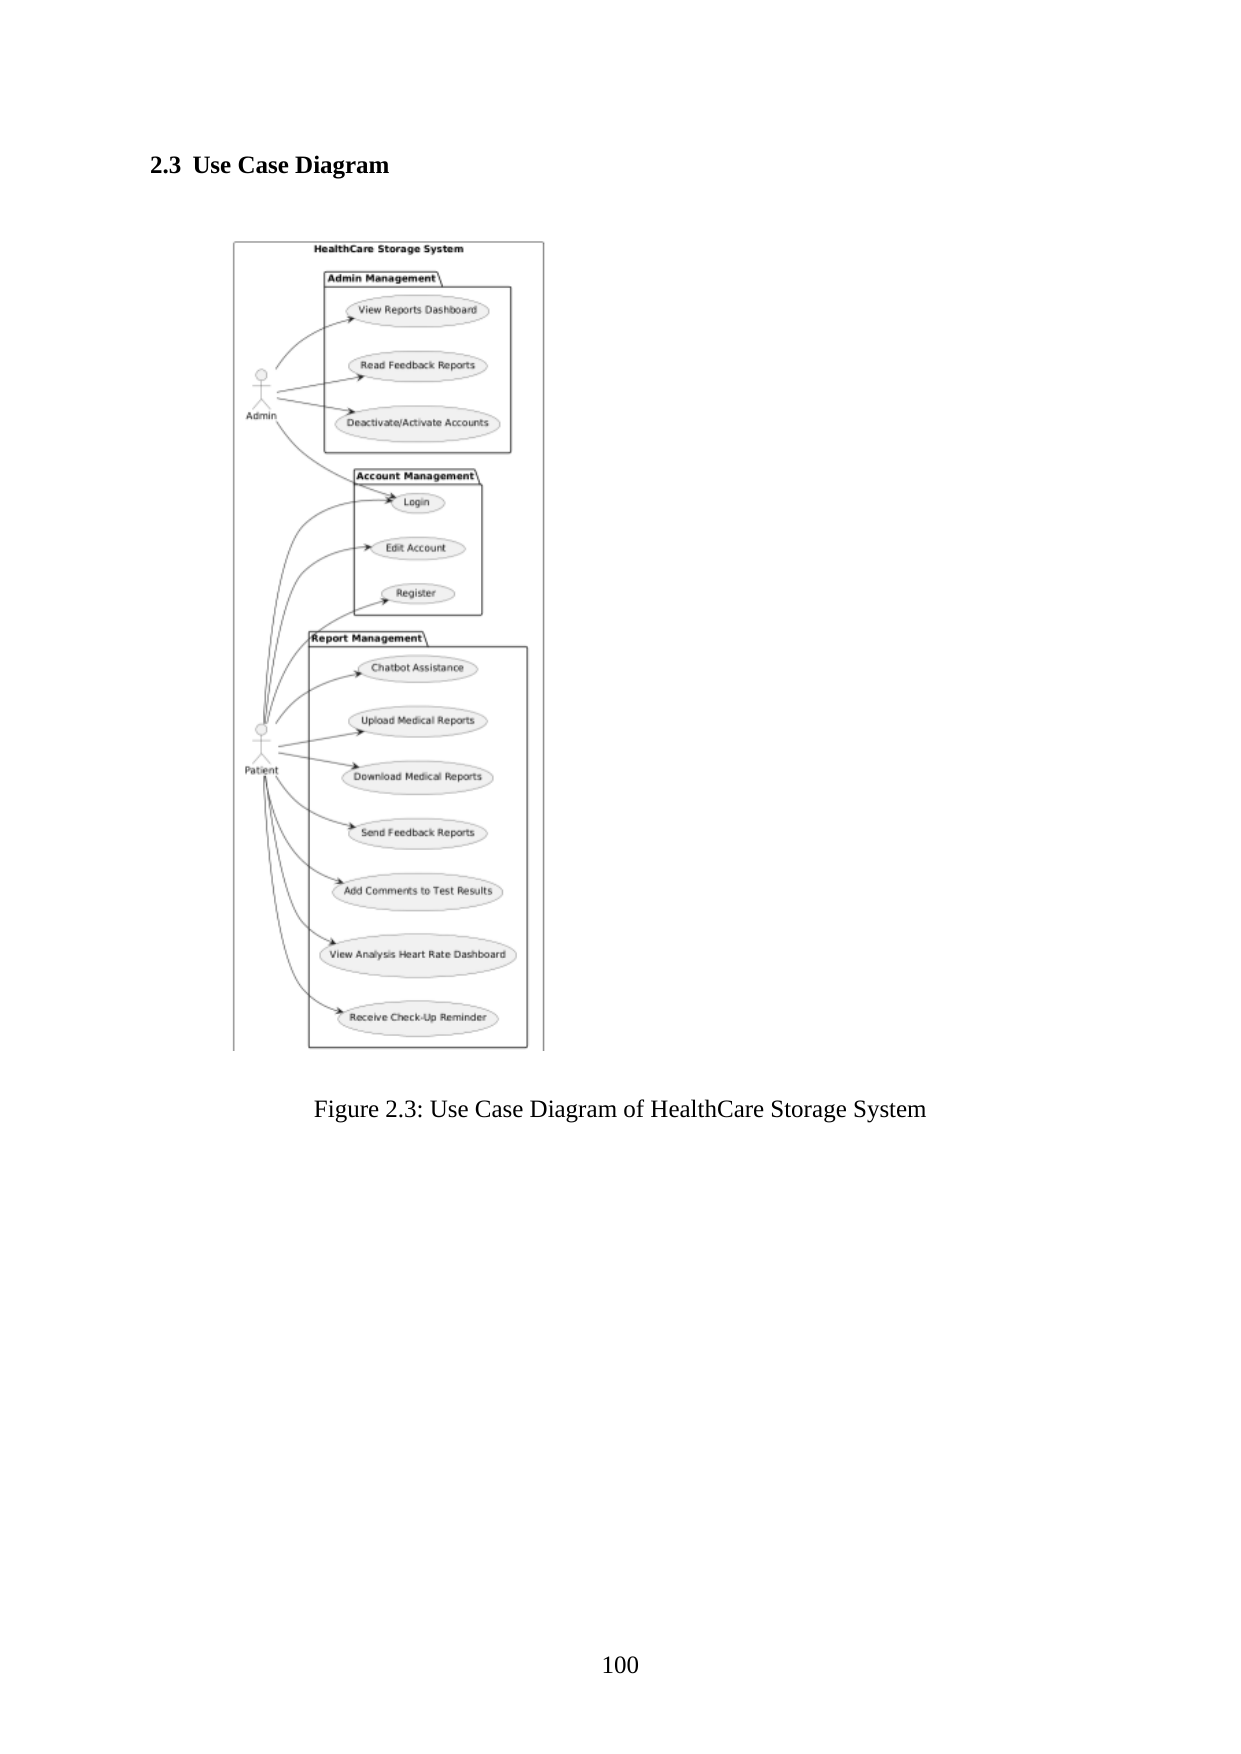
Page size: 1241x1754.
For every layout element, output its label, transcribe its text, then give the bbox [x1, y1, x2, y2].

list Use Case Diagram [150, 150, 1090, 179]
text Figure 2.3: Use Case Diagram of HealthCare Storage System [150, 1094, 1090, 1123]
picture [225, 236, 564, 1051]
